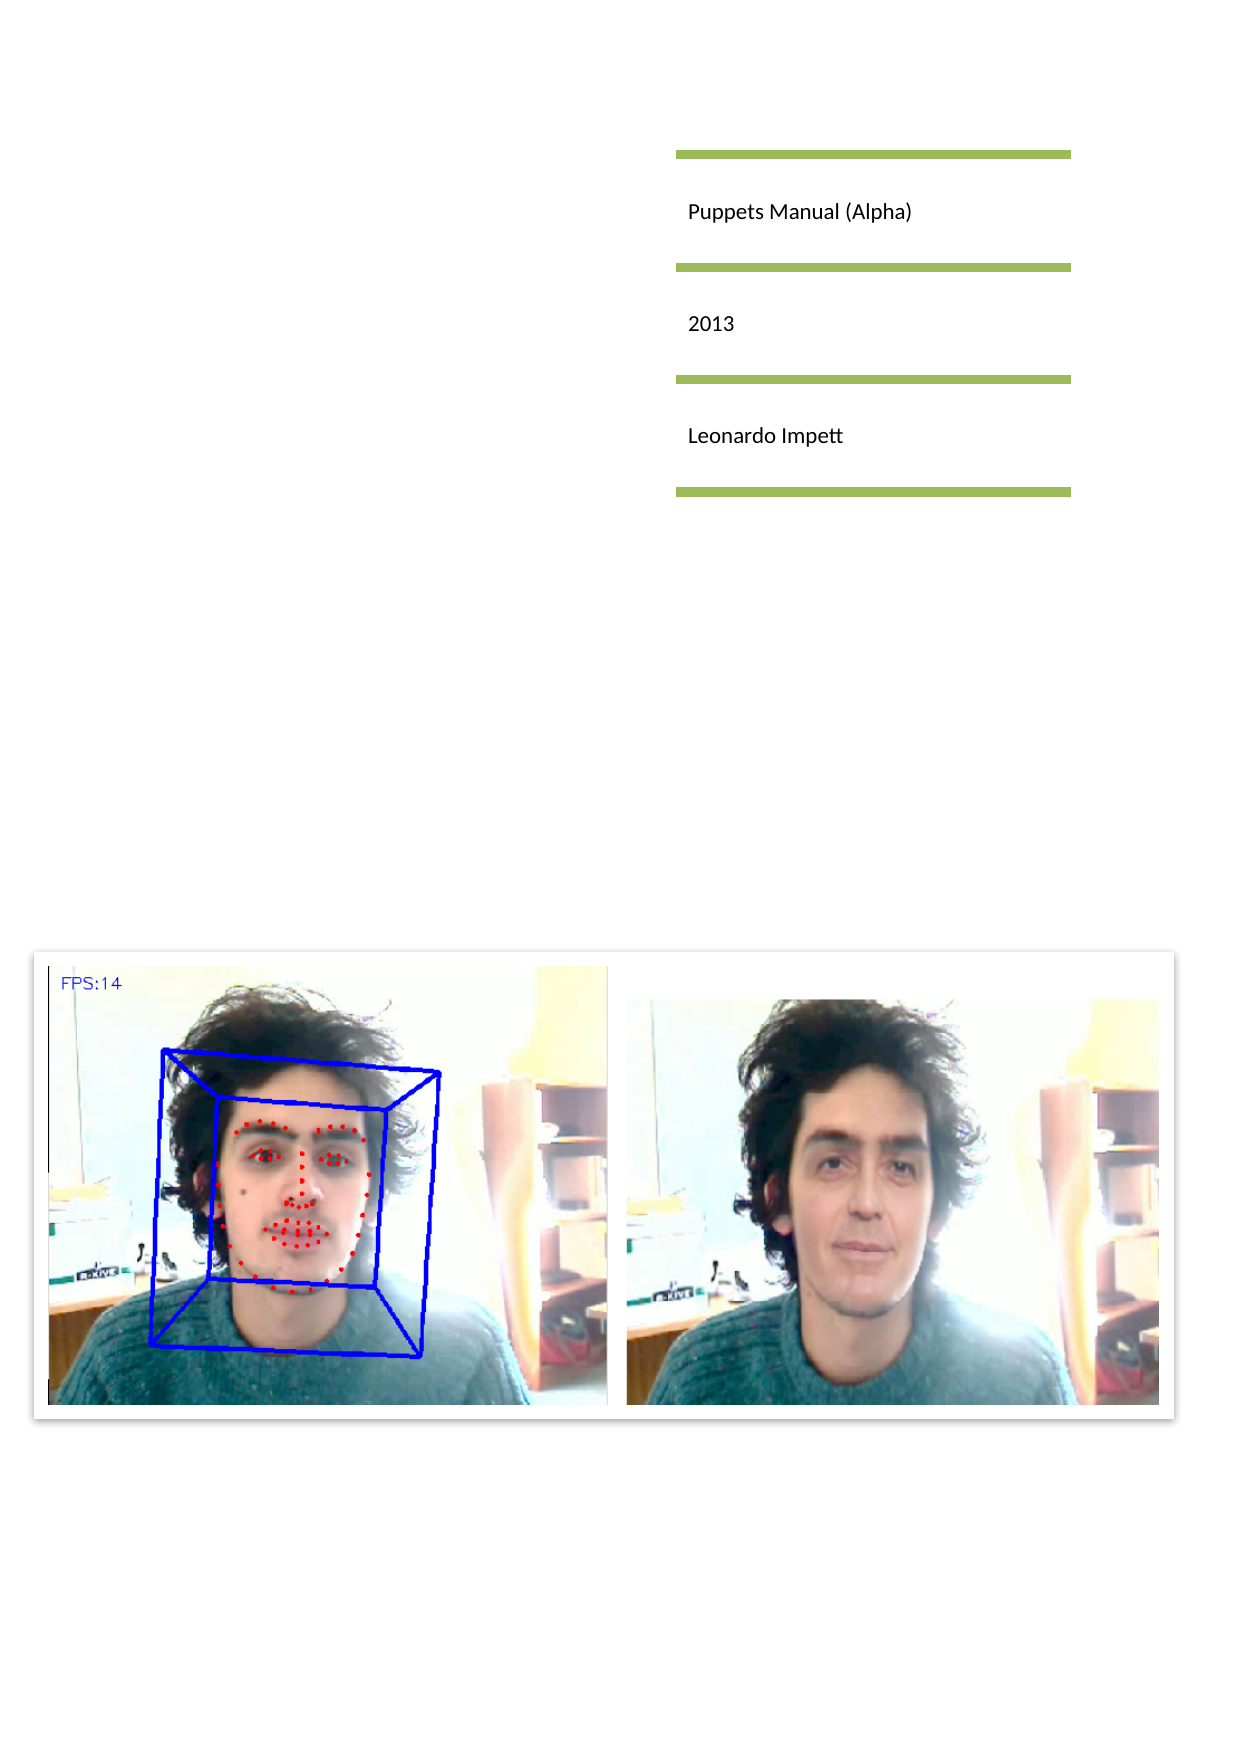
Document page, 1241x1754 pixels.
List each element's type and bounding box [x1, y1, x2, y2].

picture [48, 966, 1159, 1405]
